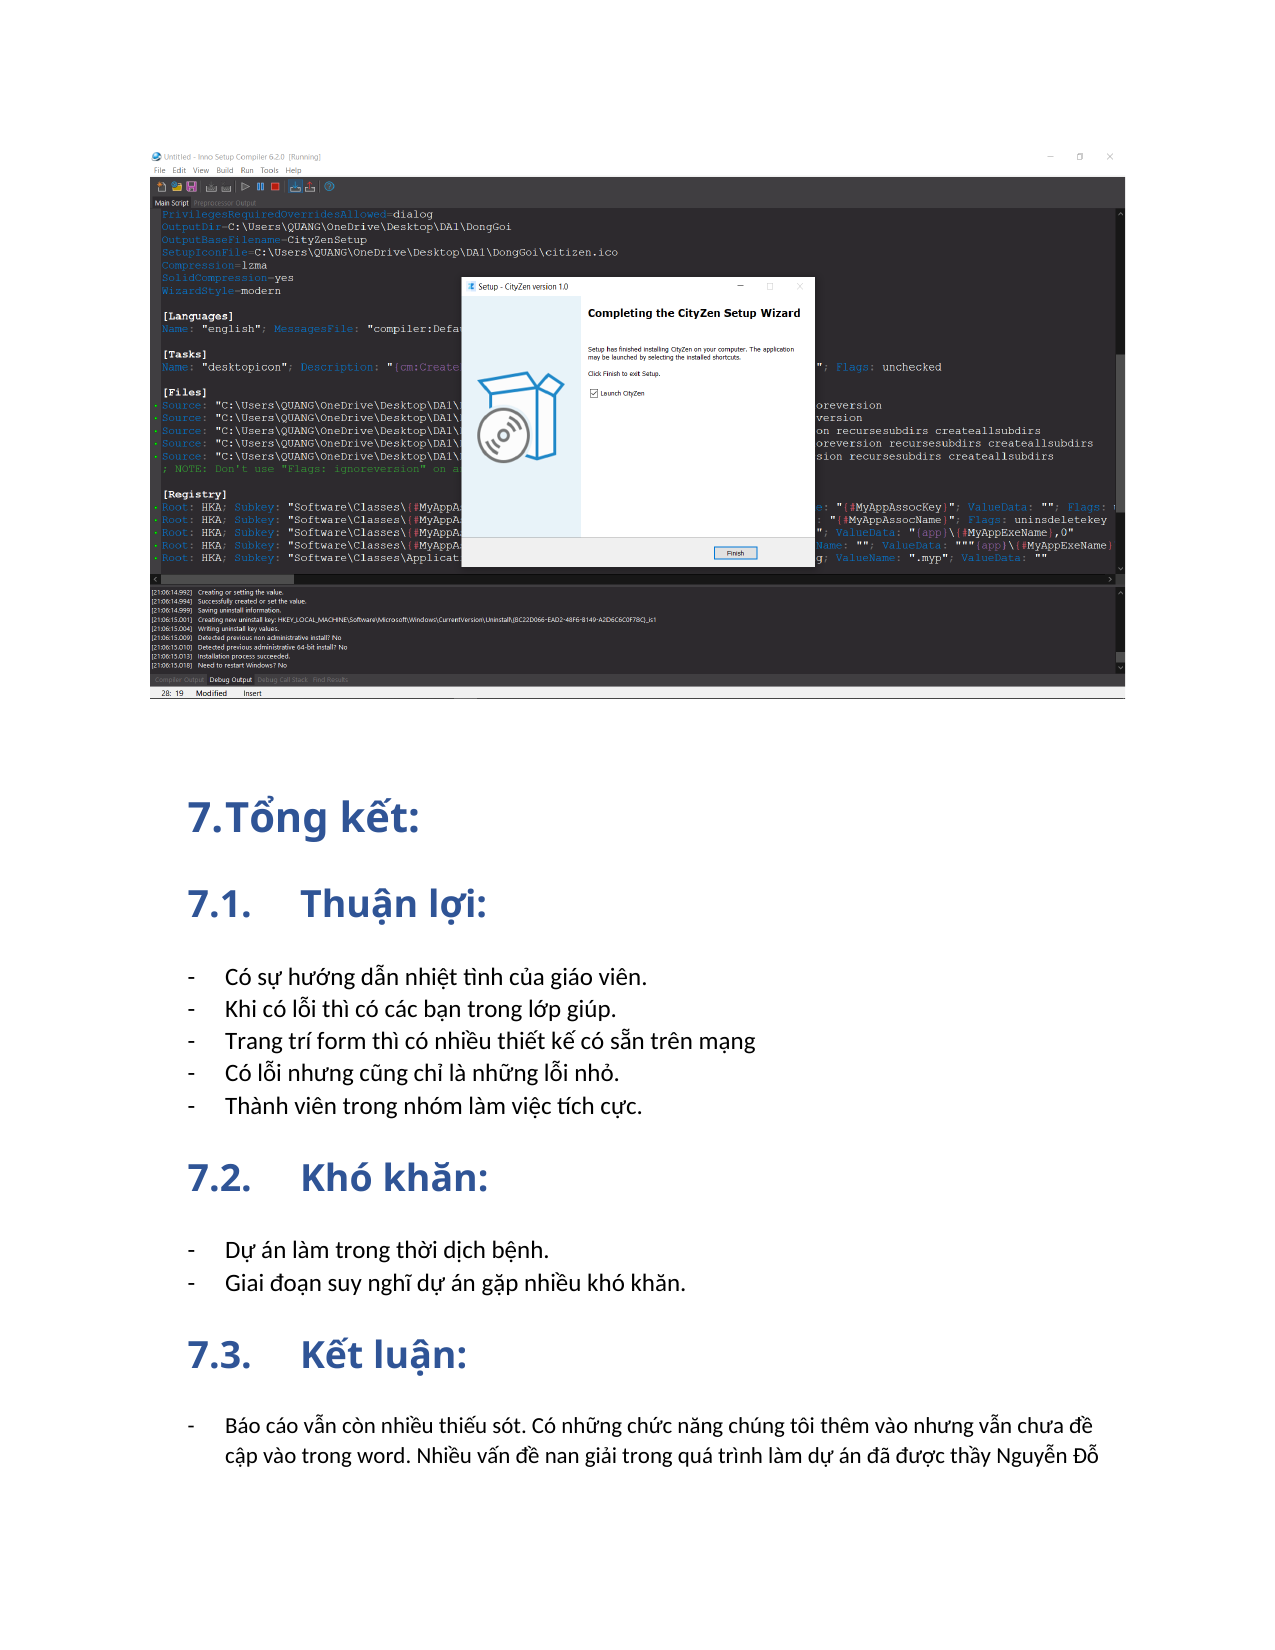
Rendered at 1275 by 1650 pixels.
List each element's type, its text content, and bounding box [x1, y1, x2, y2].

list Có lỗi nhưng cũng chỉ là những lỗi nhỏ. [187, 1057, 1125, 1088]
list Có sự hướng dẫn nhiệt tình của giáo viên. [187, 961, 1125, 991]
subtitle Tổng kết: [187, 788, 1125, 845]
list Giai đoạn suy nghĩ dự án gặp nhiều khó khăn. [187, 1267, 1125, 1297]
list Thành viên trong nhóm làm việc tích cực. [187, 1090, 1125, 1120]
subtitle Kết luận: [187, 1328, 1125, 1379]
list Khi có lỗi thì có các bạn trong lớp giúp. [187, 993, 1125, 1023]
list Dự án làm trong thời dịch bệnh. [187, 1234, 1125, 1265]
picture [150, 150, 1125, 699]
subtitle Thuận lợi: [187, 877, 1125, 928]
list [187, 1411, 1125, 1469]
list Trang trí form thì có nhiều thiết kế có sẵn trên mạng [187, 1025, 1125, 1056]
subtitle Khó khăn: [187, 1151, 1125, 1202]
